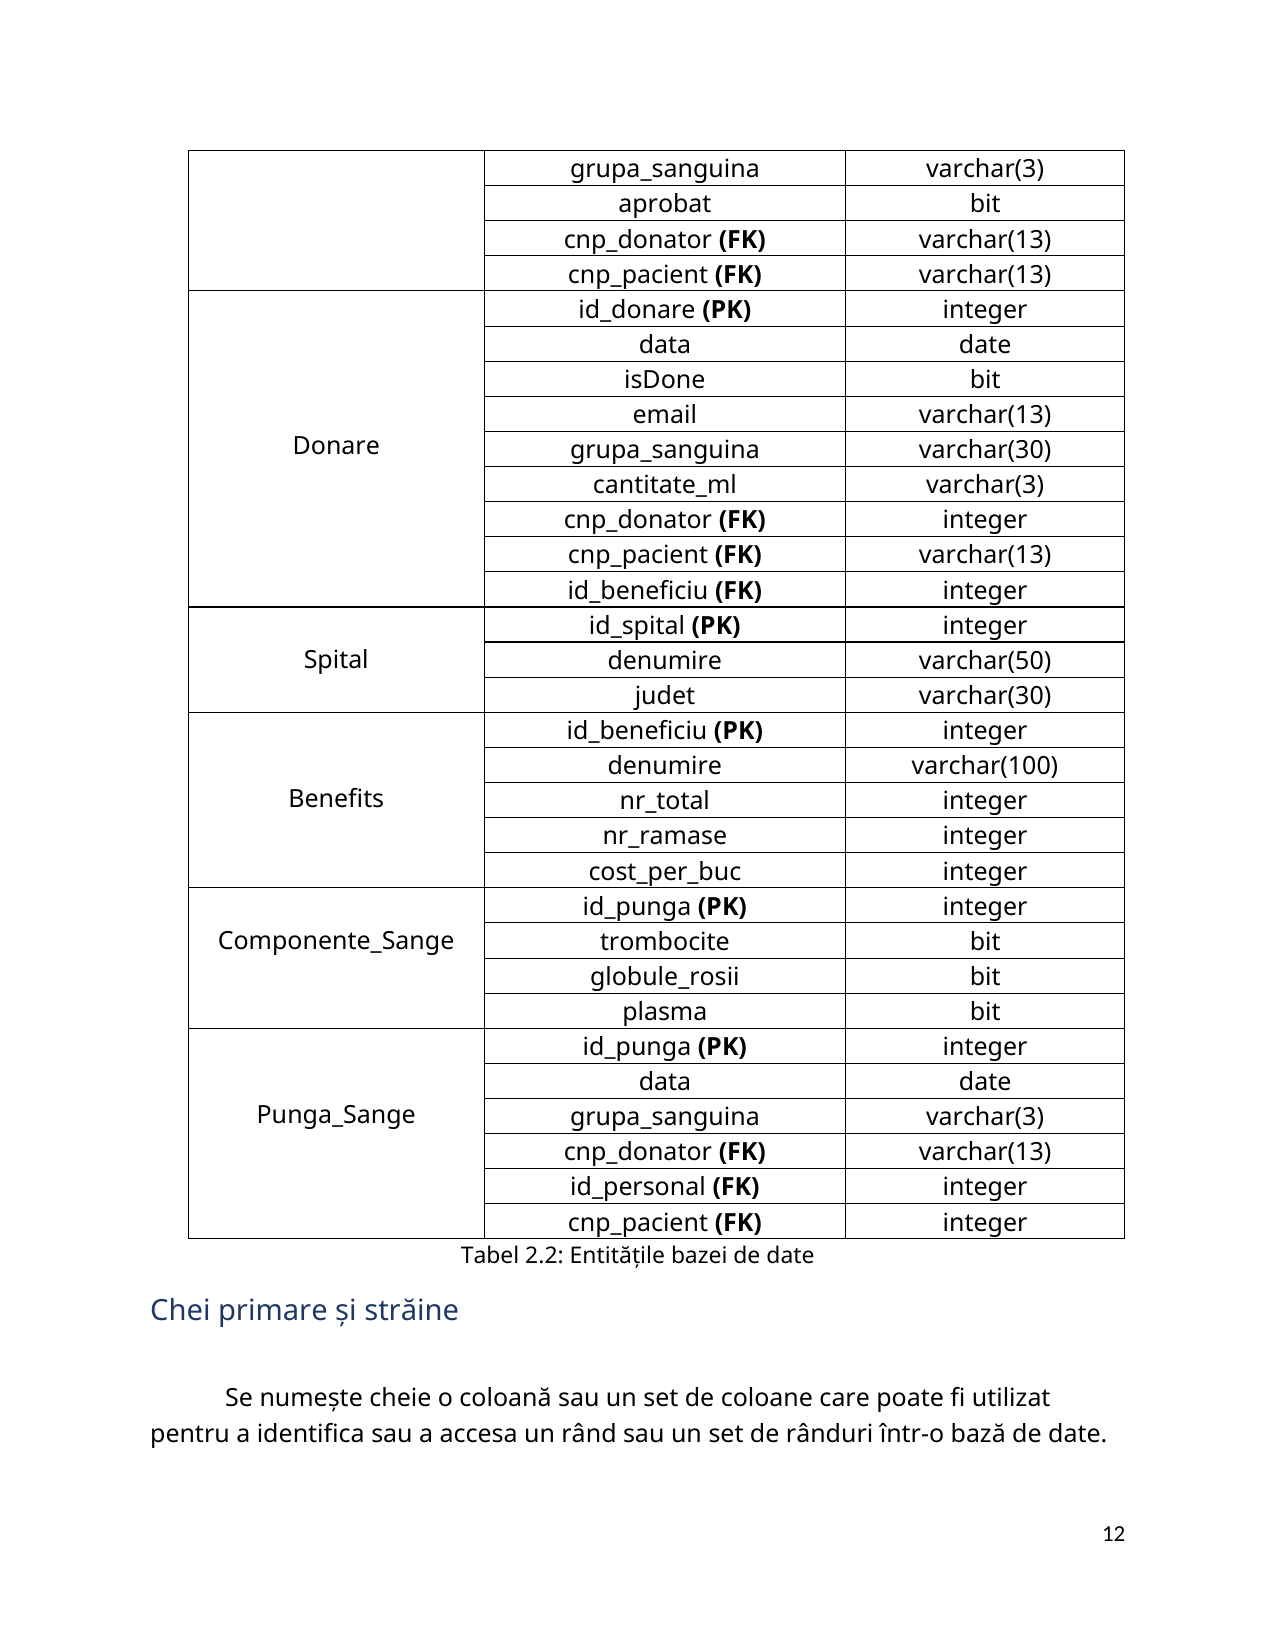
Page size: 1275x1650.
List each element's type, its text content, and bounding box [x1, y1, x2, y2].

table_cell cnp_pacient (FK) [485, 256, 845, 290]
table_cell bit [846, 923, 1124, 957]
table_cell data [485, 327, 845, 361]
table_cell bit [846, 994, 1124, 1028]
table_cell denumire [485, 643, 845, 677]
table_cell integer [846, 608, 1124, 641]
table_cell id_donare (PK) [485, 291, 845, 326]
table_cell grupa_sanguina [485, 432, 845, 466]
table_cell integer [846, 1029, 1124, 1063]
table_cell cantitate_ml [485, 467, 845, 501]
table_cell date [846, 1064, 1124, 1098]
table_cell varchar(13) [846, 397, 1124, 431]
table_cell id_personal (FK) [485, 1169, 845, 1203]
table_cell integer [846, 818, 1124, 852]
table_cell globule_rosii [485, 959, 845, 992]
table_cell integer [846, 291, 1124, 326]
table_cell id_punga (PK) [485, 888, 845, 922]
table_cell integer [846, 713, 1124, 747]
table_cell integer [846, 1204, 1124, 1238]
table_cell Benefits [189, 713, 484, 887]
table_cell varchar(13) [846, 1134, 1124, 1168]
table_cell plasma [485, 994, 845, 1028]
table_cell integer [846, 1169, 1124, 1203]
table_cell integer [846, 888, 1124, 922]
table_cell varchar(13) [846, 256, 1124, 290]
table_cell trombocite [485, 923, 845, 957]
table_cell judet [485, 678, 845, 712]
table_cell integer [846, 783, 1124, 817]
table_cell grupa_sanguina [485, 1099, 845, 1133]
table_cell varchar(100) [846, 748, 1124, 782]
table_cell email [485, 397, 845, 431]
table_cell id_punga (PK) [485, 1029, 845, 1063]
table_cell cnp_pacient (FK) [485, 537, 845, 571]
text Se numește cheie o coloană sau un set de coloane care poate fi utilizat pentru a identifica sau a accesa un rând sau un set de rânduri într-o bază de date. [150, 1379, 1125, 1450]
table_cell varchar(13) [846, 537, 1124, 571]
table_cell cnp_pacient (FK) [485, 1204, 845, 1238]
table_cell varchar(50) [846, 643, 1124, 677]
table_cell integer [846, 502, 1124, 536]
table_cell varchar(13) [846, 221, 1124, 255]
table_cell grupa_sanguina [485, 151, 845, 185]
table_cell isDone [485, 362, 845, 396]
table_cell bit [846, 186, 1124, 220]
table_cell denumire [485, 748, 845, 782]
table_cell cnp_donator (FK) [485, 221, 845, 255]
subtitle Chei primare și străine [150, 1290, 1125, 1329]
table_cell nr_ramase [485, 818, 845, 852]
table_cell bit [846, 362, 1124, 396]
table_cell Componente_Sange [189, 888, 484, 1028]
table_cell Spital [189, 608, 484, 712]
table_cell cnp_donator (FK) [485, 1134, 845, 1168]
table_cell cnp_donator (FK) [485, 502, 845, 536]
table_cell varchar(30) [846, 432, 1124, 466]
table_cell bit [846, 959, 1124, 992]
table_cell date [846, 327, 1124, 361]
table_cell varchar(3) [846, 467, 1124, 501]
text Tabel 2.2: Entitățile bazei de date [150, 1239, 1125, 1271]
table_cell varchar(30) [846, 678, 1124, 712]
table_cell varchar(3) [846, 151, 1124, 185]
table_cell integer [846, 853, 1124, 887]
table_cell Donare [189, 291, 484, 606]
table_cell data [485, 1064, 845, 1098]
table_cell id_beneficiu (FK) [485, 572, 845, 606]
table_cell nr_total [485, 783, 845, 817]
table_cell id_spital (PK) [485, 608, 845, 641]
table_cell integer [846, 572, 1124, 606]
table_cell id_beneficiu (PK) [485, 713, 845, 747]
table_cell Punga_Sange [189, 1029, 484, 1238]
table_cell cost_per_buc [485, 853, 845, 887]
table_cell aprobat [485, 186, 845, 220]
table_cell varchar(3) [846, 1099, 1124, 1133]
